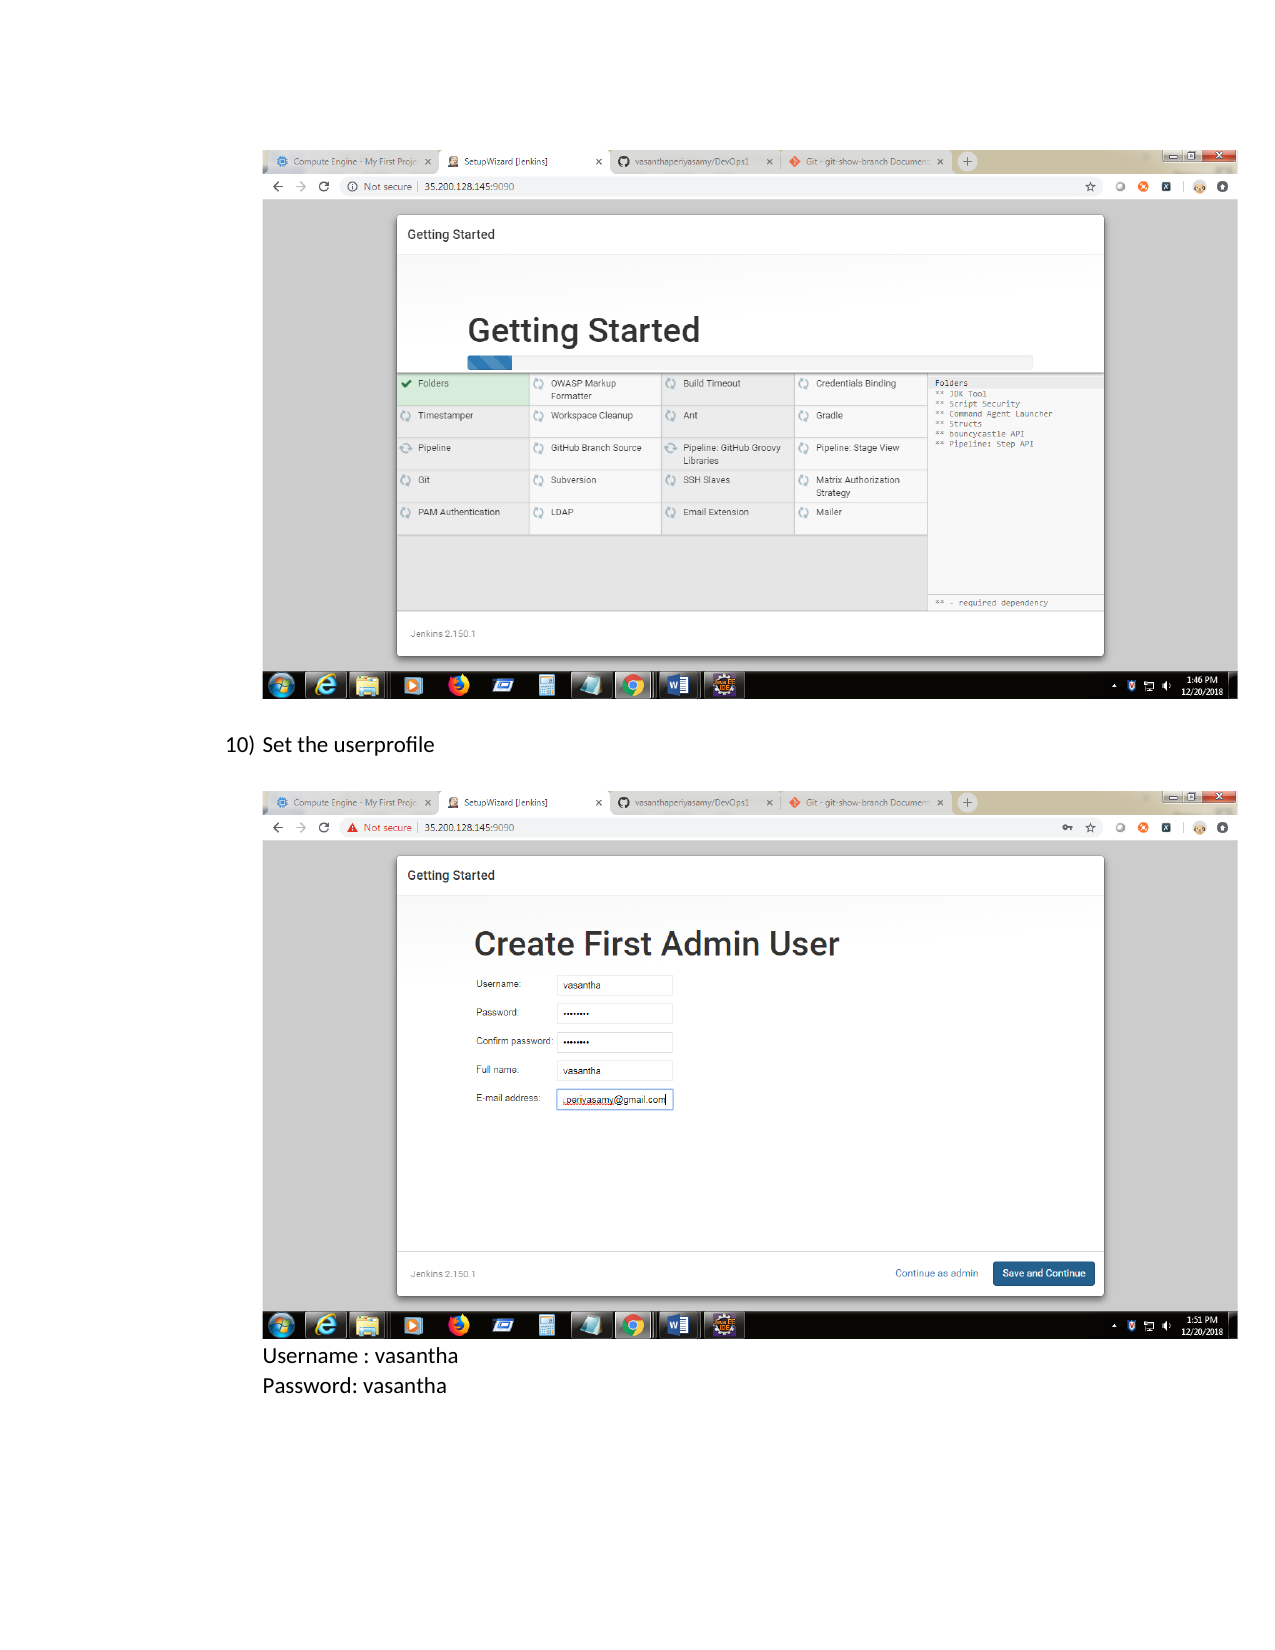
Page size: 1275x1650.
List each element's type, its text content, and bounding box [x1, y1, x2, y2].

list Username : vasantha [262, 1341, 1125, 1369]
picture [262, 791, 1238, 1339]
list Password: vasantha [262, 1371, 1125, 1399]
picture [262, 150, 1238, 699]
list Set the userprofile [225, 731, 1125, 758]
